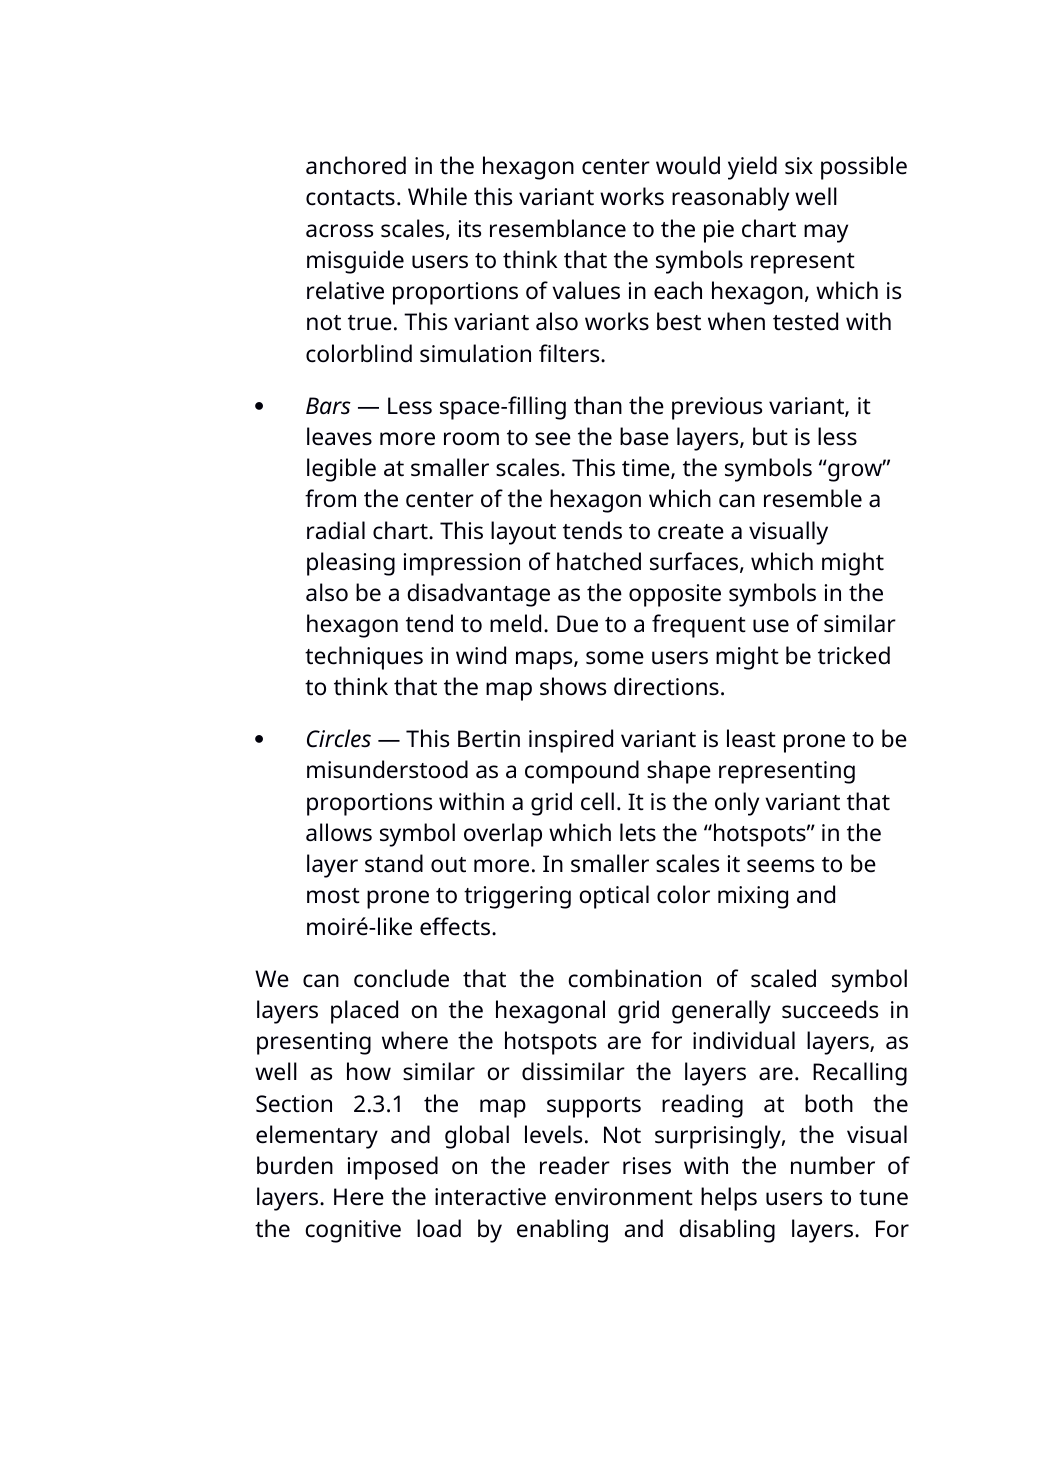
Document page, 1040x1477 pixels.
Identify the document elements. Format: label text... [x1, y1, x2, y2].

list Circles — This Bertin inspired variant is least prone to be misunderstood as a compound shape representing proportions within a grid cell. It is the only variant that allows symbol overlap which lets the “hotspots” in the layer stand out more. In smaller scales it seems to be most prone to triggering optical color mixing and moiré-like effects. [255, 723, 910, 942]
list Bars — Less space-filling than the previous variant, it leaves more room to see the base layers, but is less legible at smaller scales. This time, the symbols “grow” from the center of the hexagon which can resemble a radial chart. This layout tends to create a visually pleasing impression of hatched surfaces, which might also be a disadvantage as the opposite symbols in the hexagon tend to meld. Due to a frequent use of similar techniques in wind maps, some users might be tricked to think that the map shows directions. [255, 389, 910, 702]
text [255, 962, 910, 1244]
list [255, 150, 910, 369]
